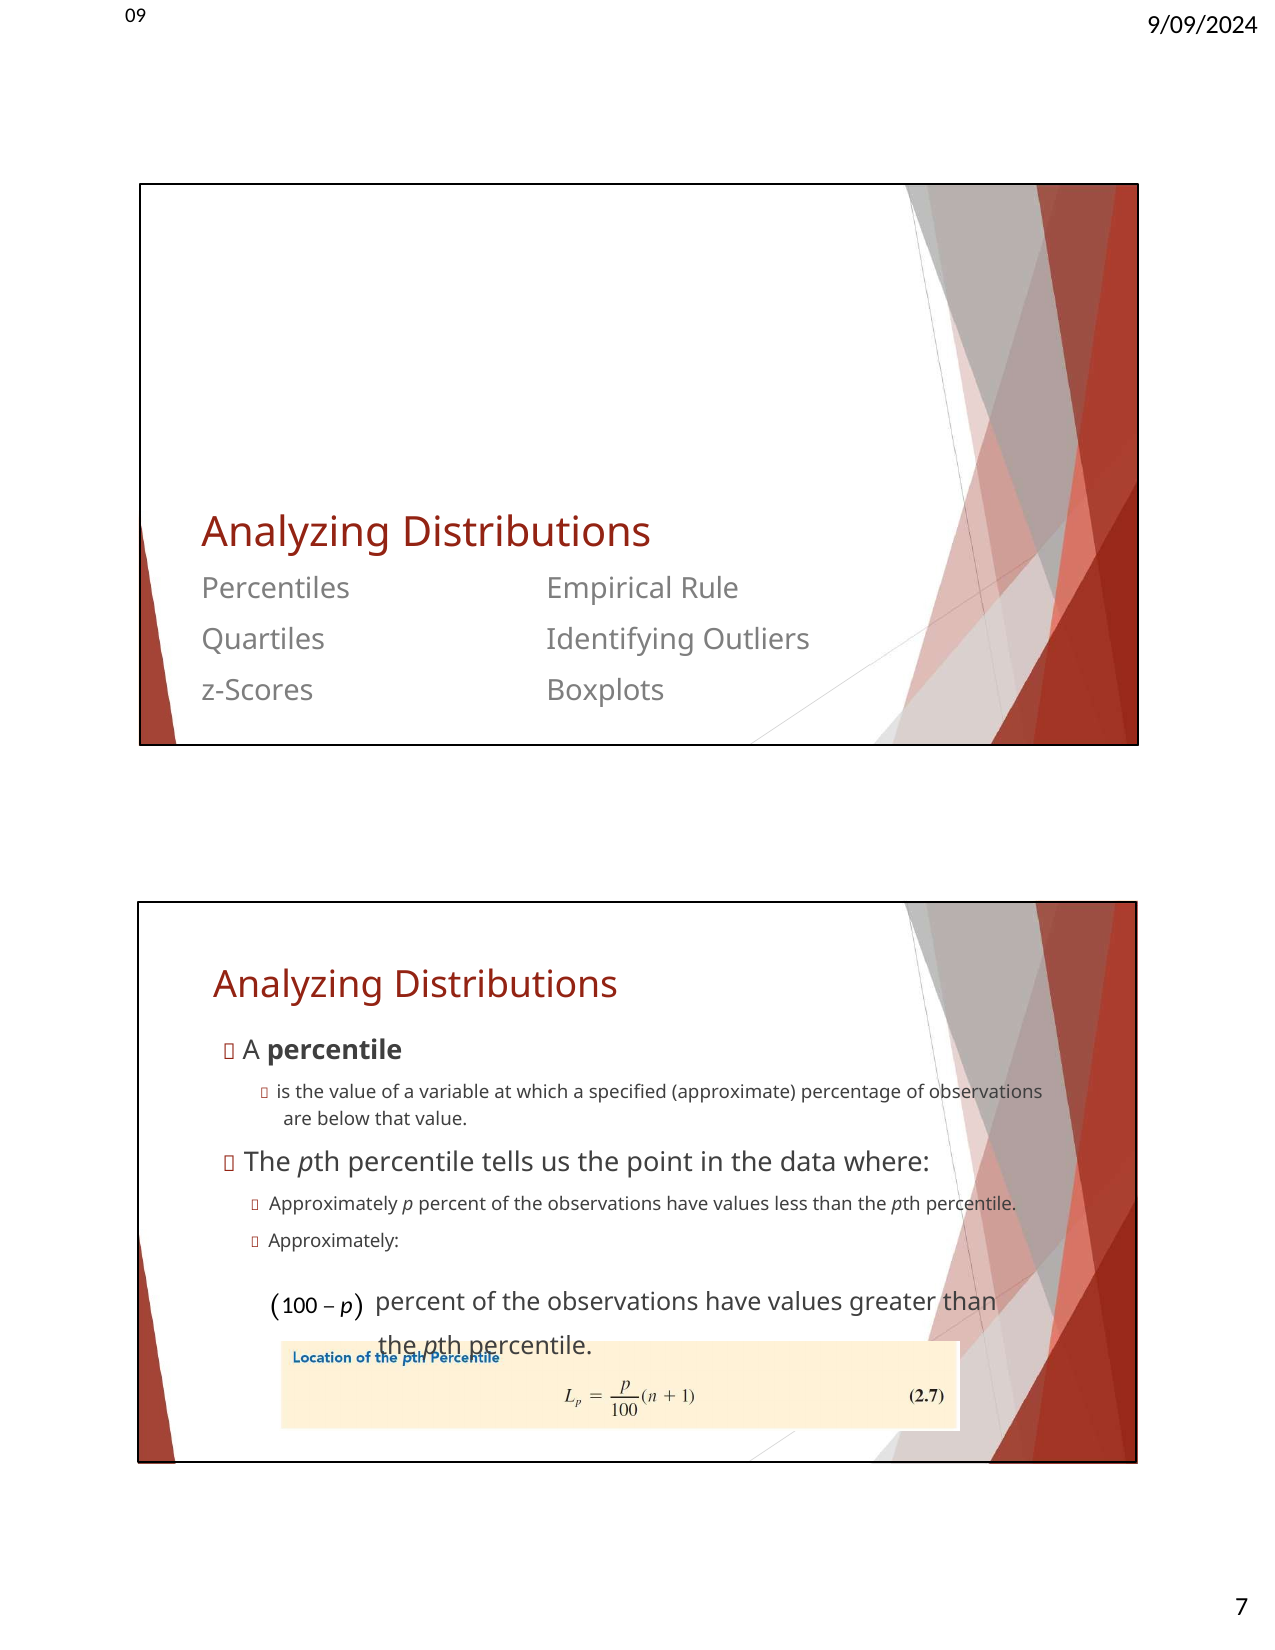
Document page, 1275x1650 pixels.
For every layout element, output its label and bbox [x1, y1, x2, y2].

picture [427, 1341, 434, 1352]
picture [139, 1229, 176, 1461]
picture [279, 903, 1135, 1461]
picture [869, 900, 1138, 1464]
picture [141, 511, 177, 744]
picture [870, 185, 1137, 744]
picture [472, 1342, 480, 1352]
